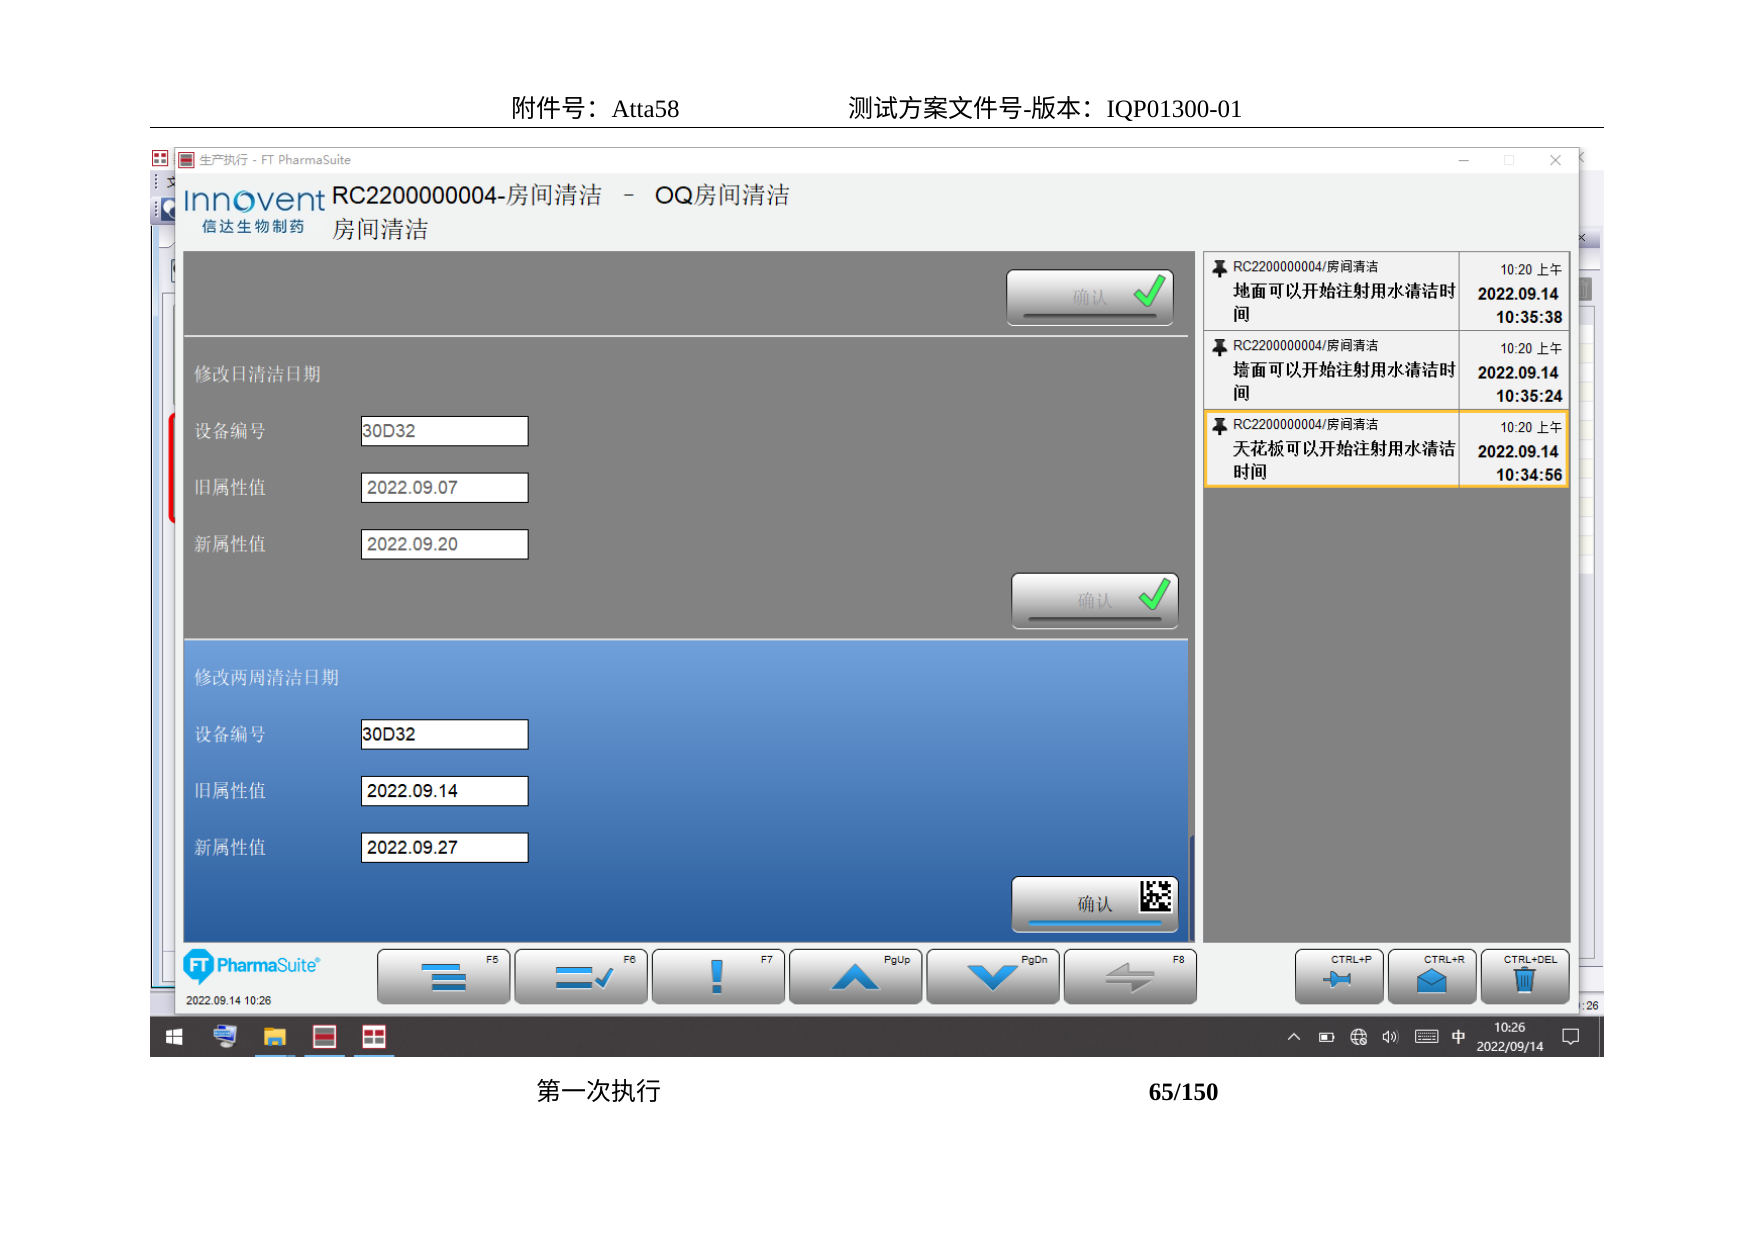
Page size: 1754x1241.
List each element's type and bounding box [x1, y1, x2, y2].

picture [150, 147, 1604, 1057]
